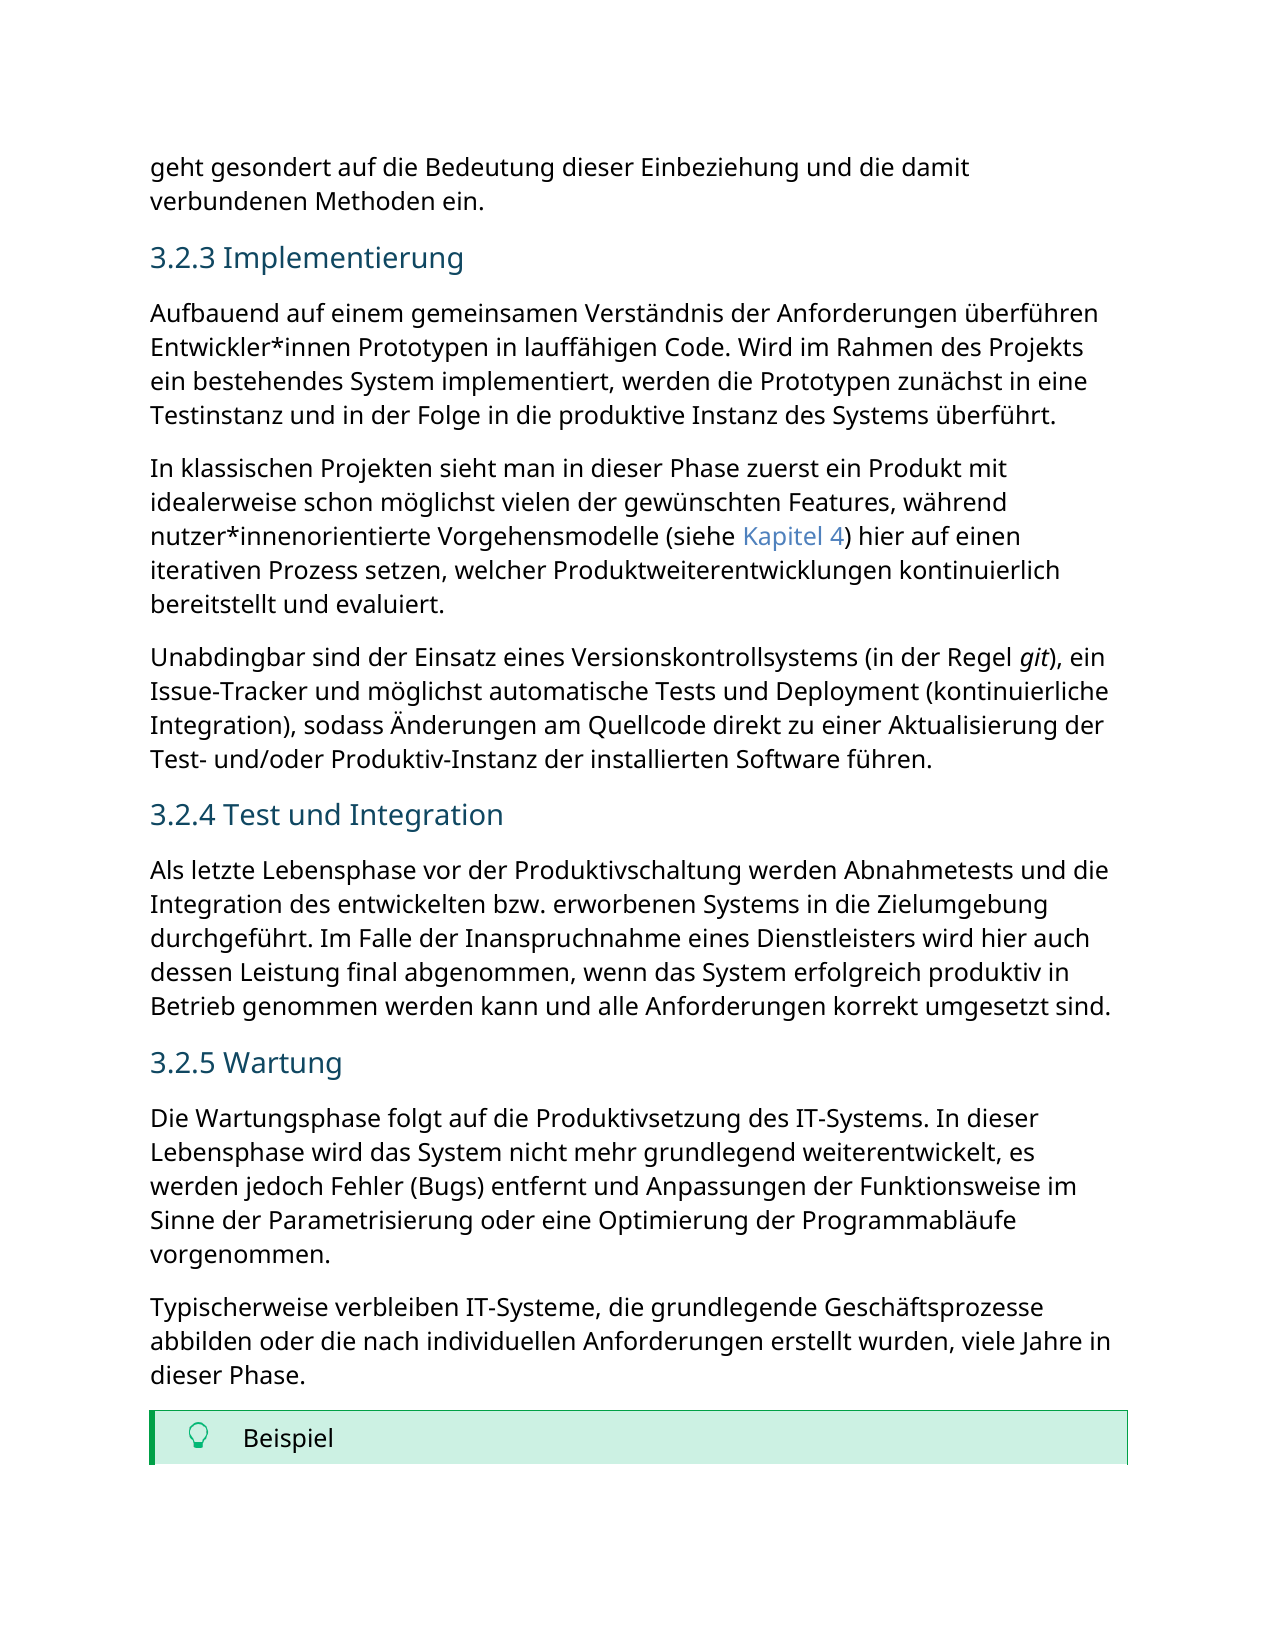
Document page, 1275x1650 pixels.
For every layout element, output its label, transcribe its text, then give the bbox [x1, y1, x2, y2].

text Als letzte Lebensphase vor der Produktivschaltung werden Abnahmetests und die Integration des entwickelten bzw. erworbenen Systems in die Zielumgebung durchgeführt. Im Falle der Inanspruchnahme eines Dienstleisters wird hier auch dessen Leistung final abgenommen, wenn das System erfolgreich produktiv in Betrieb genommen werden kann und alle Anforderungen korrekt umgesetzt sind. [150, 853, 1125, 1023]
text Typischerweise verbleiben IT-Systeme, die grundlegende Geschäftsprozesse abbilden oder die nach individuellen Anforderungen erstellt wurden, viele Jahre in dieser Phase. [150, 1289, 1125, 1392]
table_header Beispiel [155, 1411, 1127, 1464]
text Die Wartungsphase folgt auf die Produktivsetzung des IT-Systems. In dieser Lebensphase wird das System nicht mehr grundlegend weiterentwickelt, es werden jedoch Fehler (Bugs) entfernt und Anpassungen der Funktionsweise im Sinne der Parametrisierung oder eine Optimierung der Programmabläufe vorgenommen. [150, 1100, 1125, 1271]
subtitle 3.2.4 Test und Integration [150, 794, 1125, 834]
subtitle 3.2.3 Implementierung [150, 237, 1125, 277]
picture [186, 1422, 211, 1448]
subtitle 3.2.5 Wartung [150, 1042, 1125, 1082]
text Unabdingbar sind der Einsatz eines Versionskontrollsystems (in der Regel git), ein Issue-Tracker und möglichst automatische Tests und Deployment (kontinuierliche Integration), sodass Änderungen am Quellcode direkt zu einer Aktualisierung der Test- und/oder Produktiv-Instanz der installierten Software führen. [150, 639, 1125, 776]
text Aufbauend auf einem gemeinsamen Verständnis der Anforderungen überführen Entwickler*innen Prototypen in lauffähigen Code. Wird im Rahmen des Projekts ein bestehendes System implementiert, werden die Prototypen zunächst in eine Testinstanz und in der Folge in die produktive Instanz des Systems überführt. [150, 295, 1125, 432]
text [150, 150, 1125, 218]
text In klassischen Projekten sieht man in dieser Phase zuerst ein Produkt mit idealerweise schon möglichst vielen der gewünschten Features, während nutzer*innenorientierte Vorgehensmodelle (siehe Kapitel 4) hier auf einen iterativen Prozess setzen, welcher Produktweiterentwicklungen kontinuierlich bereitstellt und evaluiert. [150, 450, 1125, 621]
